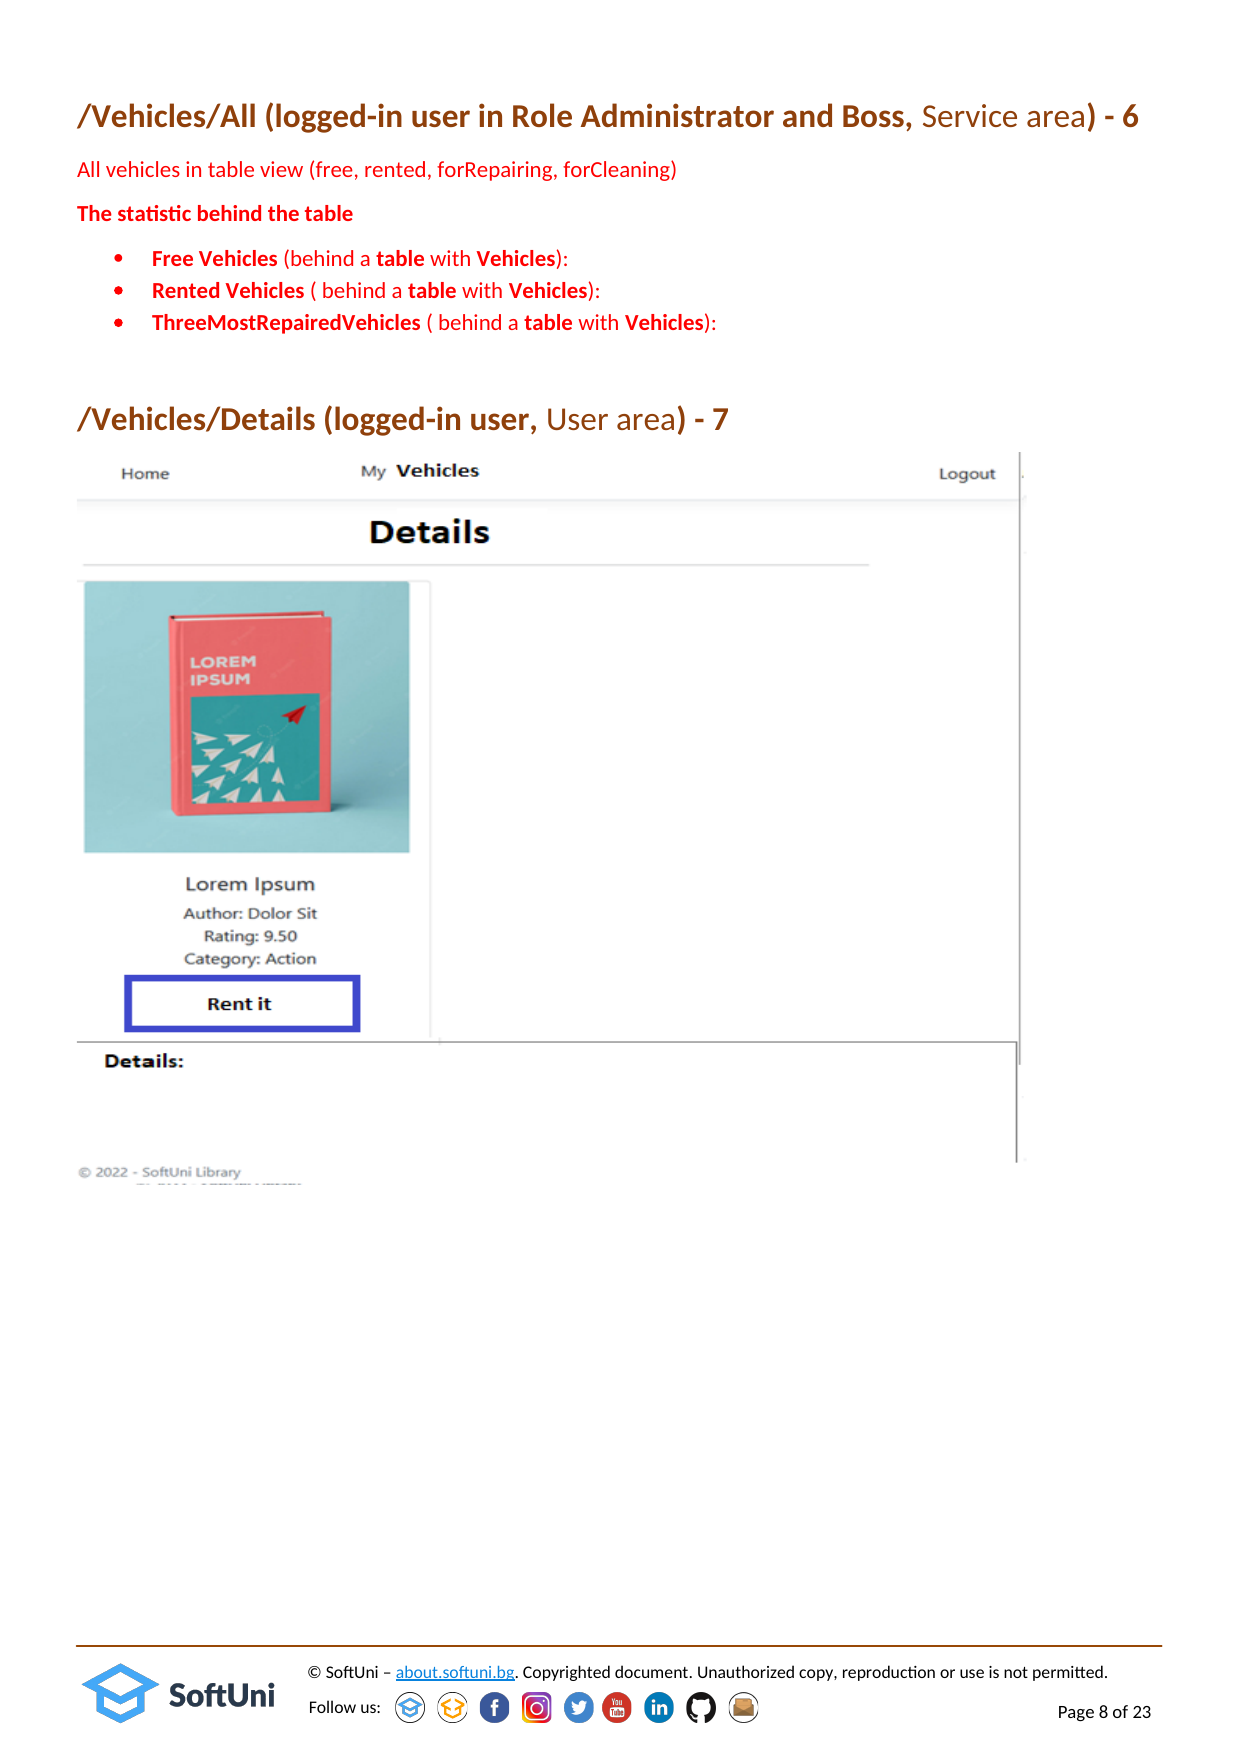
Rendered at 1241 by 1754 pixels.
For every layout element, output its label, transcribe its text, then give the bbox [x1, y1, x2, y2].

picture [564, 1692, 594, 1723]
list Free Vehicles (behind a table with Vehicles): [114, 244, 1163, 272]
picture [665, 1692, 674, 1701]
subtitle /Vehicles/Details (logged-in user, User area) - 7 [77, 398, 1163, 438]
picture [75, 1658, 281, 1729]
picture [728, 1692, 759, 1723]
list Rented Vehicles ( behind a table with Vehicles): [114, 276, 1163, 304]
text All vehicles in table view (free, rented, forRepairing, forCleaning) [77, 155, 1163, 183]
picture [644, 1714, 653, 1723]
picture [437, 1692, 468, 1723]
text The statistic behind the table [77, 199, 1163, 227]
picture [522, 1692, 552, 1723]
picture [665, 1714, 674, 1723]
picture [76, 452, 1027, 1185]
picture [395, 1692, 425, 1723]
text /Vehicles/All (logged-in user in Role Administrator and Boss, Service area) - 6 [77, 95, 1163, 136]
picture [479, 1692, 510, 1723]
picture [658, 1705, 667, 1714]
list ThreeMostRepairedVehicles ( behind a table with Vehicles): [114, 308, 1163, 336]
picture [602, 1692, 632, 1723]
picture [686, 1692, 716, 1723]
picture [644, 1692, 653, 1701]
